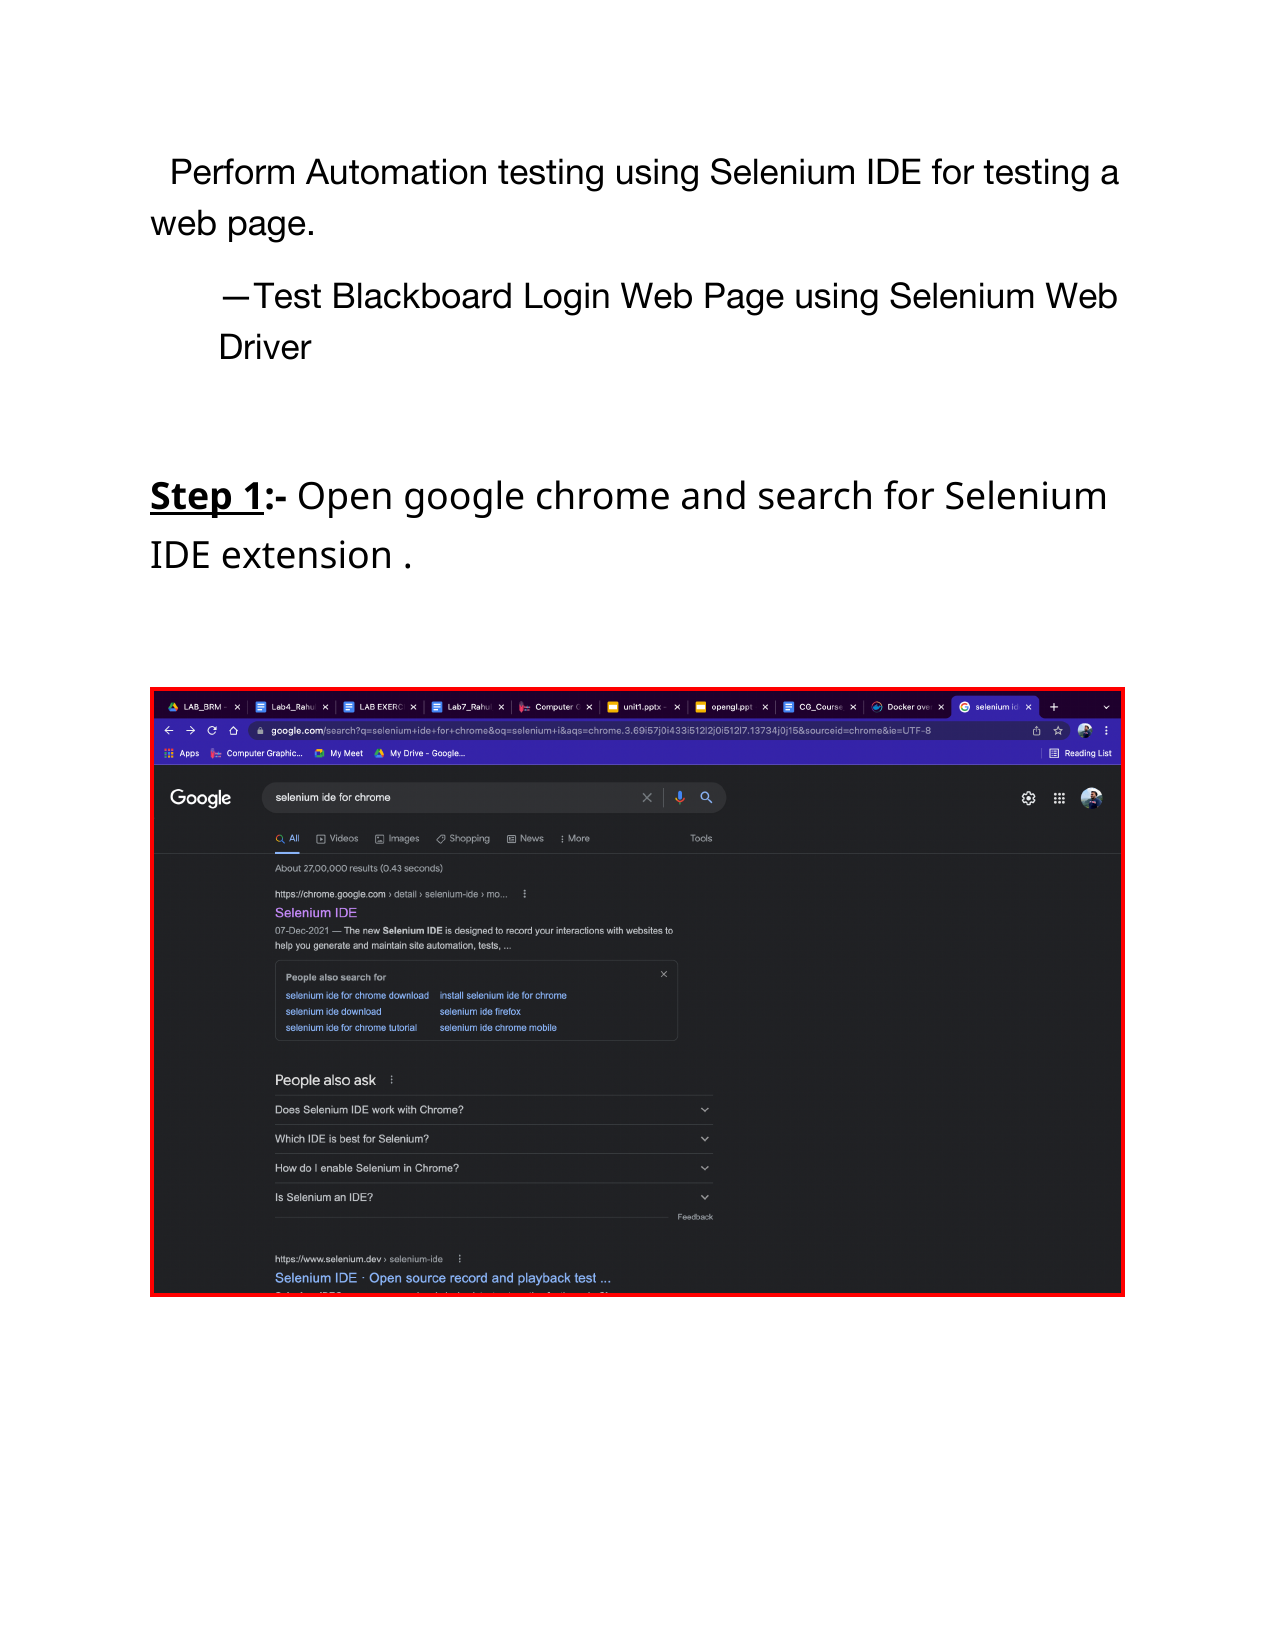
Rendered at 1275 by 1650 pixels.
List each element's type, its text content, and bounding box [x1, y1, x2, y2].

text Perform Automation testing using Selenium IDE for testing a web page. [150, 150, 1125, 246]
text —Test Blackboard Login Web Page using Selenium Web Driver [218, 273, 1125, 369]
text Step 1:- Open google chrome and search for Selenium IDE extension . [150, 469, 1125, 579]
picture [154, 691, 1121, 1293]
